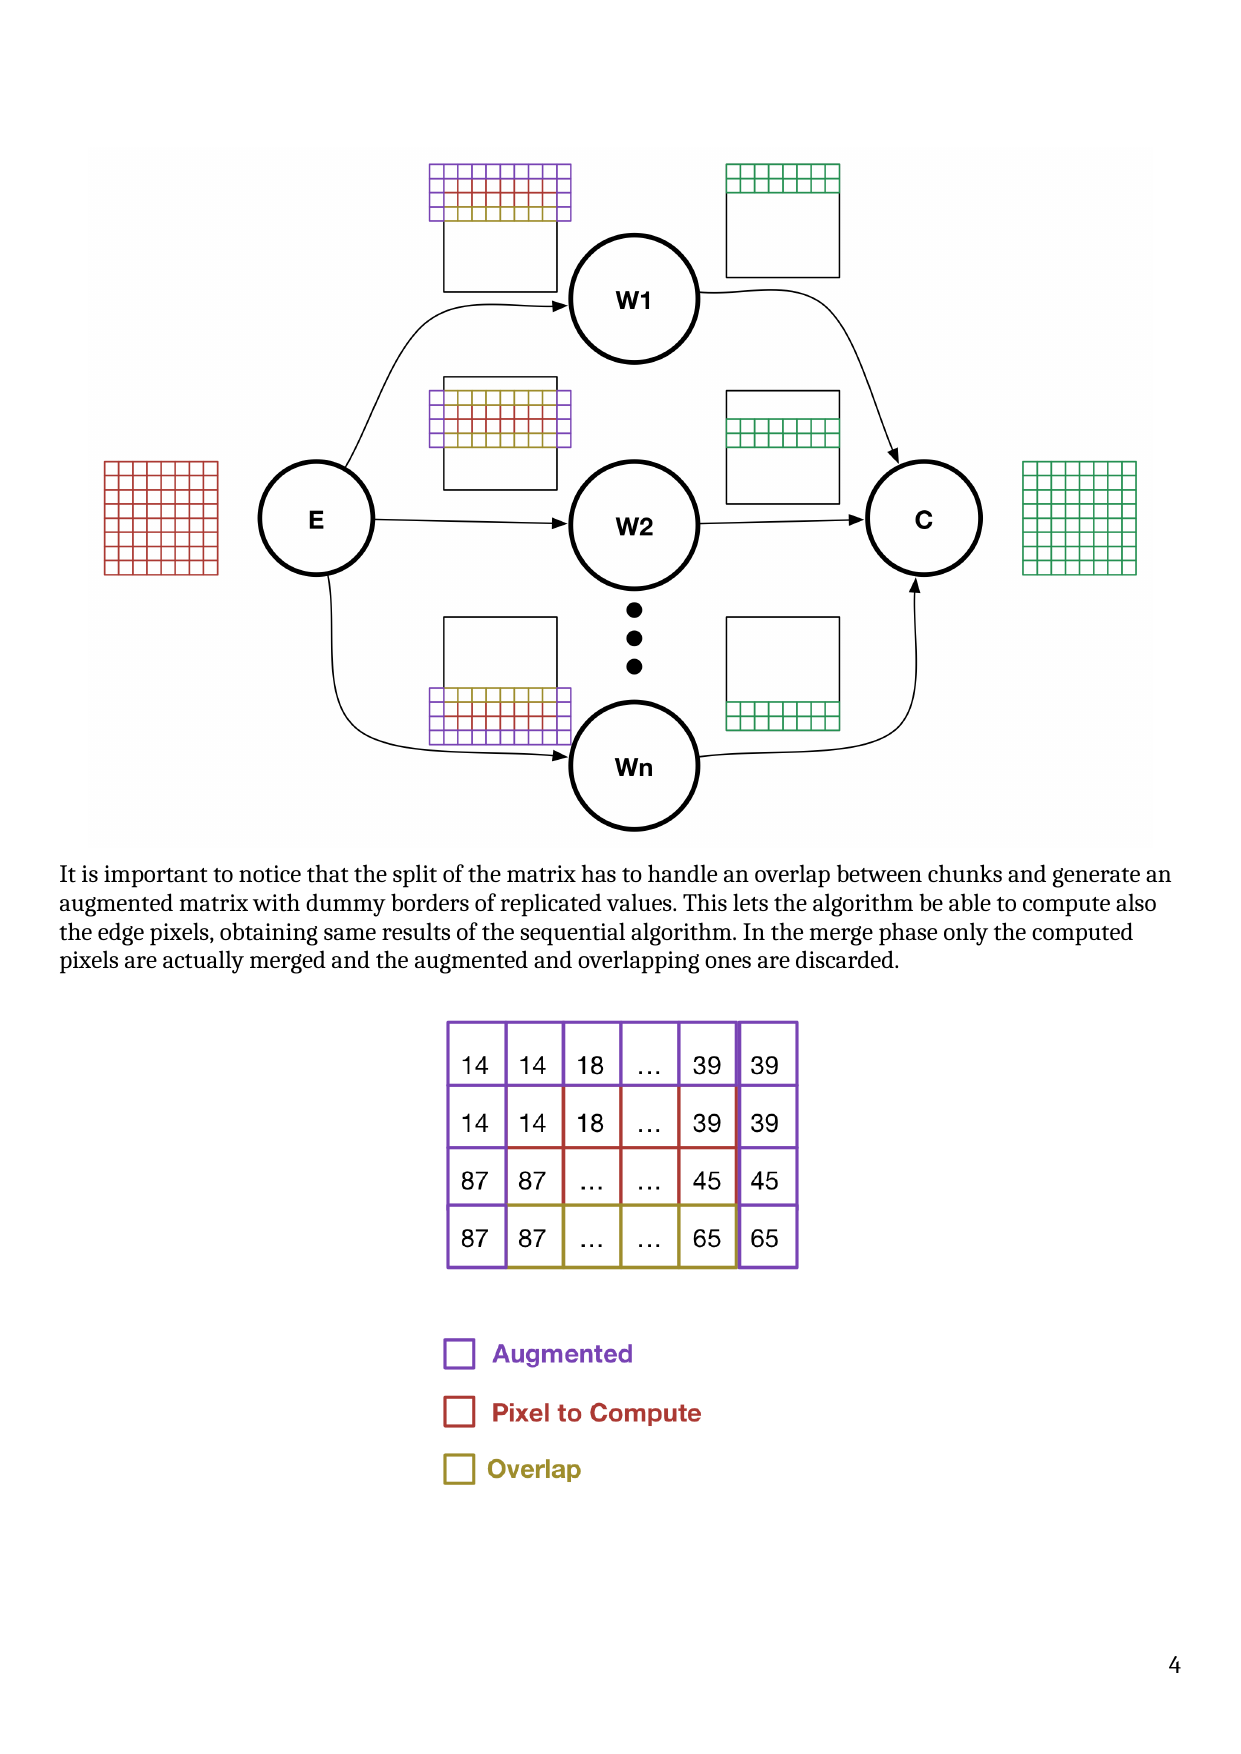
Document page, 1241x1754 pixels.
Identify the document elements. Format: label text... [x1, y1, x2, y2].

picture [87, 147, 1153, 848]
picture [409, 987, 831, 1528]
text It is important to notice that the split of the matrix has to handle an overlap between chunks and generate an augmented matrix with dummy borders of replicated values. This lets the algorithm be able to compute also the edge pixels, obtaining same results of the sequential algorithm. In the merge phase only the computed pixels are actually merged and the augmented and overlapping ones are discarded. [59, 860, 1181, 975]
